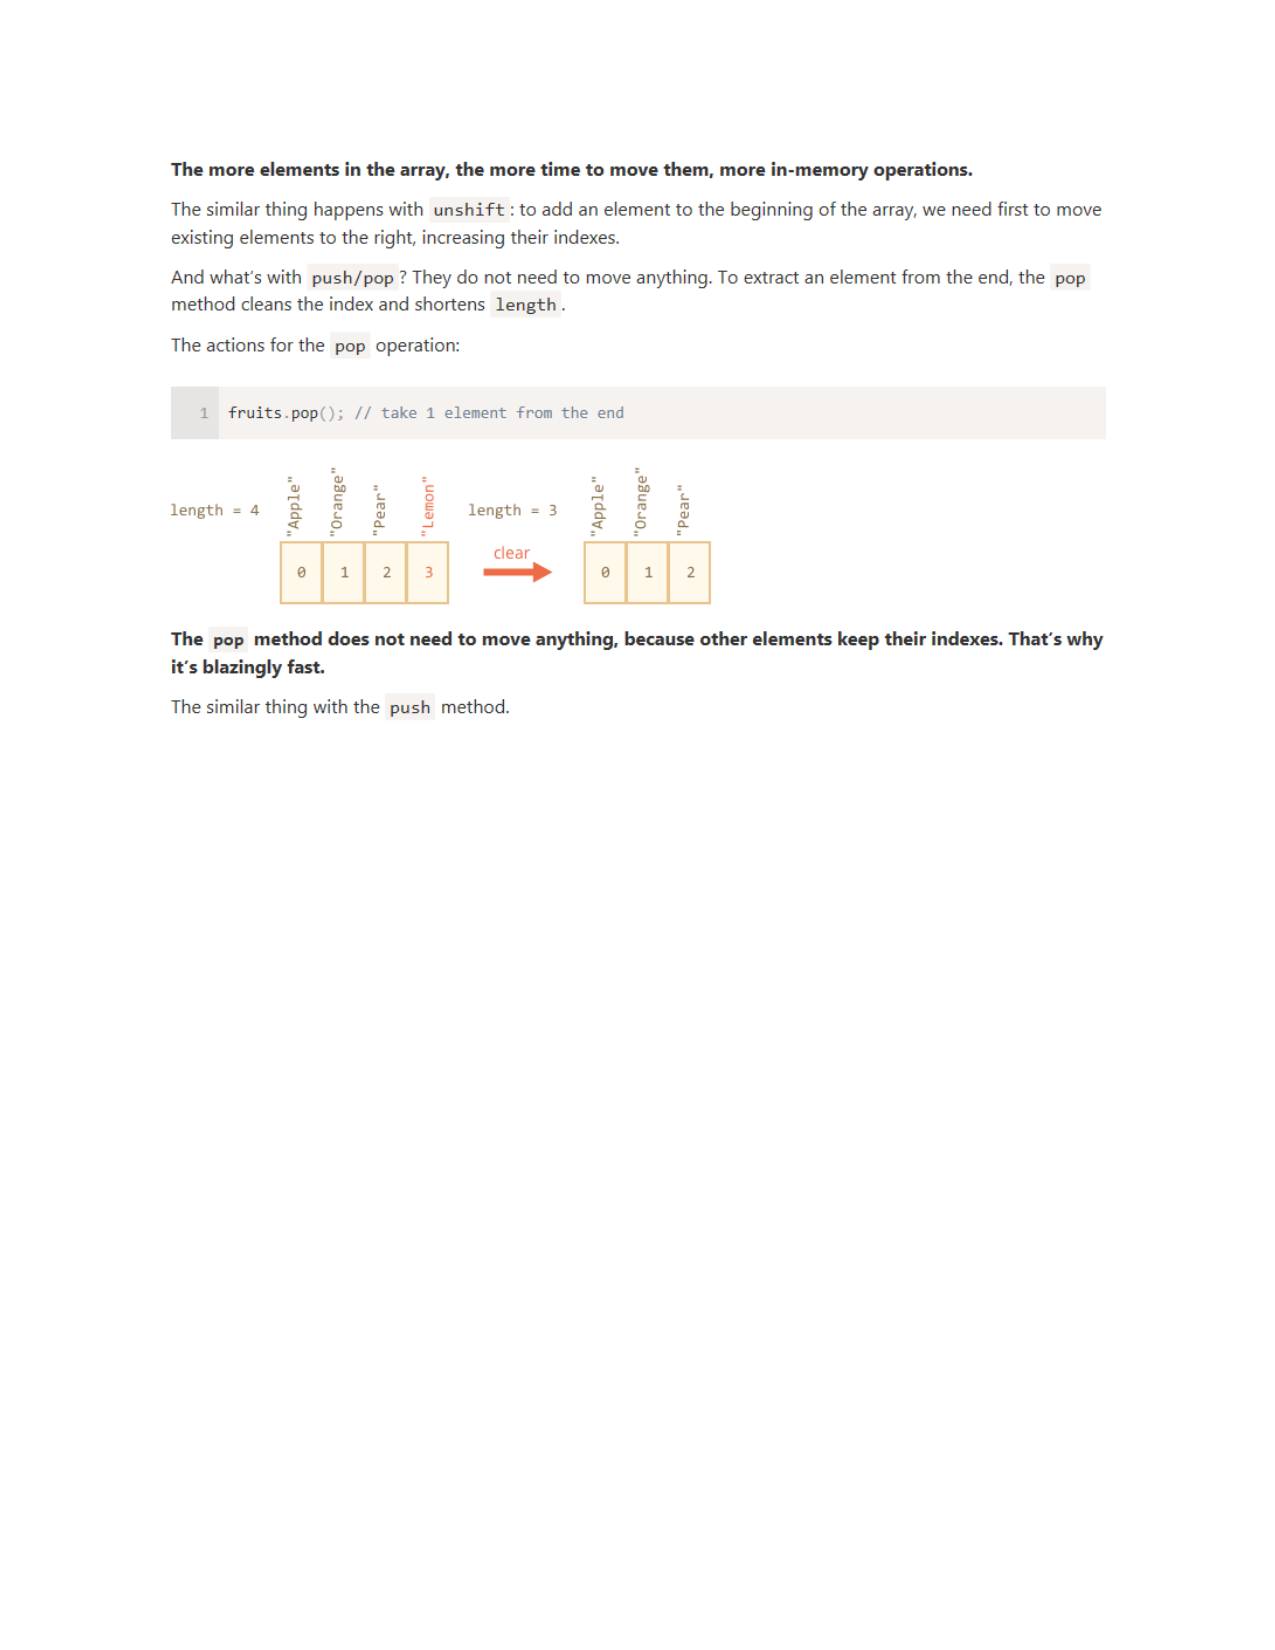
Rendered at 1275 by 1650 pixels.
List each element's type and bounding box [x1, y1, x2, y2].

picture [150, 150, 1125, 725]
